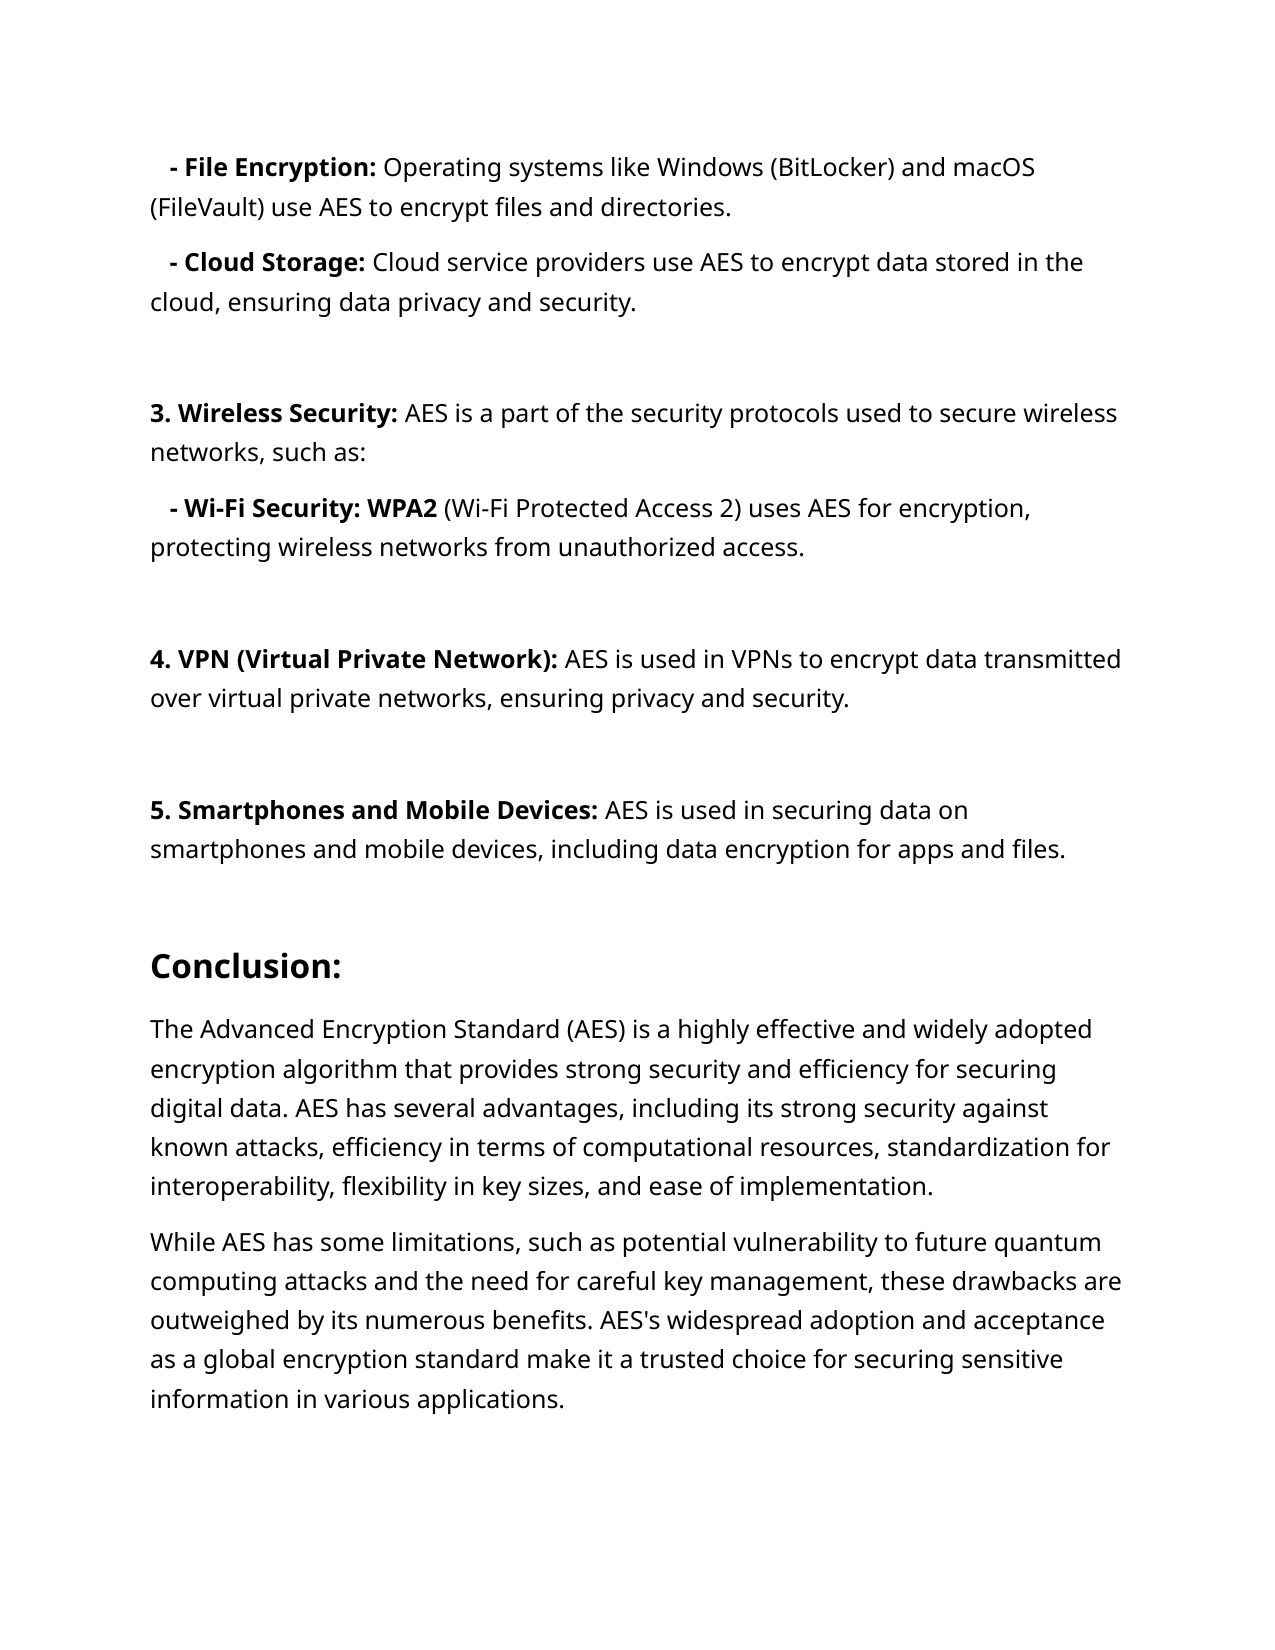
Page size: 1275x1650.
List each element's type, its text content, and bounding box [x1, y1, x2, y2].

text 3. Wireless Security: AES is a part of the security protocols used to secure wireless networks, such as: [150, 396, 1125, 469]
text While AES has some limitations, such as potential vulnerability to future quantum computing attacks and the need for careful key management, these drawbacks are outweighed by its numerous benefits. AES's widespread adoption and acceptance as a global encryption standard make it a trusted choice for securing sensitive information in various applications. [150, 1225, 1125, 1415]
text - Cloud Storage: Cloud service providers use AES to encrypt data stored in the cloud, ensuring data privacy and security. [150, 245, 1125, 318]
text Conclusion: [150, 943, 1125, 989]
text 4. VPN (Virtual Private Network): AES is used in VPNs to encrypt data transmitted over virtual private networks, ensuring privacy and security. [150, 642, 1125, 715]
text 5. Smartphones and Mobile Devices: AES is used in securing data on smartphones and mobile devices, including data encryption for apps and files. [150, 792, 1125, 866]
text - File Encryption: Operating systems like Windows (BitLocker) and macOS (FileVault) use AES to encrypt files and directories. [150, 150, 1125, 223]
text The Advanced Encryption Standard (AES) is a highly effective and widely adopted encryption algorithm that provides strong security and efficiency for securing digital data. AES has several advantages, including its strong security against known attacks, efficiency in terms of computational resources, standardization for interoperability, flexibility in key sizes, and ease of implementation. [150, 1012, 1125, 1203]
text - Wi-Fi Security: WPA2 (Wi-Fi Protected Access 2) uses AES for encryption, protecting wireless networks from unauthorized access. [150, 491, 1125, 564]
